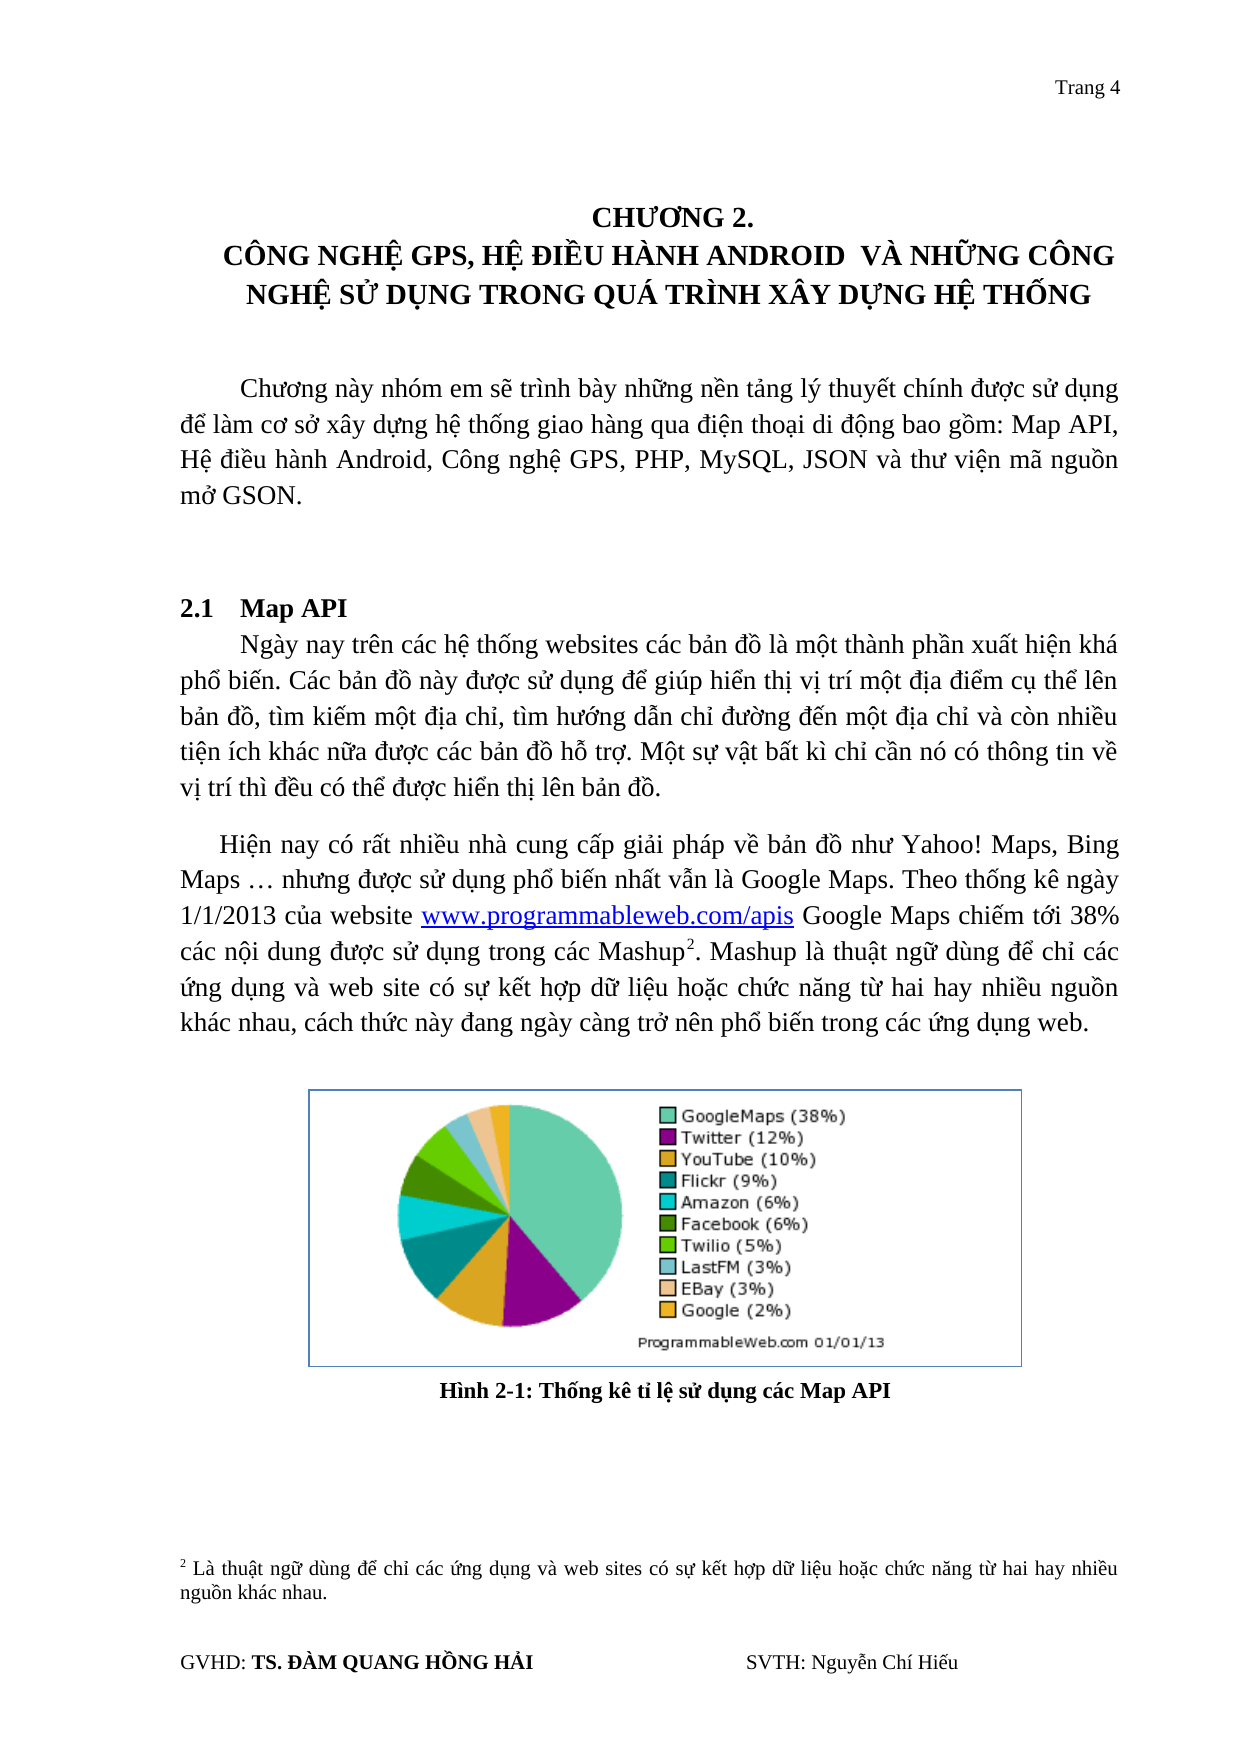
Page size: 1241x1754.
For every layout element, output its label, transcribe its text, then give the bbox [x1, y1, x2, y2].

picture [310, 1091, 1021, 1366]
text Chương này nhóm em sẽ trình bày những nền tảng lý thuyết chính được sử dụng để làm cơ sở xây dựng hệ thống giao hàng qua điện thoại di động bao gồm: Map API, Hệ điều hành Android, Công nghệ GPS, PHP, MySQL, JSON và thư viện mã nguồn mở GSON. [180, 372, 1120, 511]
subtitle CÔNG NGHỆ GPS, HỆ ĐIỀU HÀNH ANDROID VÀ NHỮNG CÔNG NGHỆ SỬ DỤNG TRONG QUÁ TRÌNH XÂY DỰNG HỆ THỐNG [217, 200, 1120, 311]
text Ngày nay trên các hệ thống websites các bản đồ là một thành phần xuất hiện khá phổ biến. Các bản đồ này được sử dụng để giúp hiển thị vị trí một địa điểm cụ thể lên bản đồ, tìm kiếm một địa chỉ, tìm hướng dẫn chỉ đường đến một địa chỉ và còn nhiều tiện ích khác nữa được các bản đồ hỗ trợ. Một sự vật bất kì chỉ cần nó có thông tin về vị trí thì đều có thể được hiển thị lên bản đồ. [180, 628, 1120, 802]
text Hiện nay có rất nhiều nhà cung cấp giải pháp về bản đồ như Yahoo! Maps, Bing Maps … nhưng được sử dụng phổ biến nhất vẫn là Google Maps. Theo thống kê ngày 1/1/2013 của website www.programmableweb.com/apis Google Maps chiếm tới 38% các nội dung được sử dụng trong các Mashup. Mashup là thuật ngữ dùng để chỉ các ứng dụng và web site có sự kết hợp dữ liệu hoặc chức năng từ hai hay nhiều nguồn khác nhau, cách thức này đang ngày càng trở nên phổ biến trong các ứng dụng web. [180, 828, 1120, 1037]
subtitle Map API [180, 592, 1120, 624]
